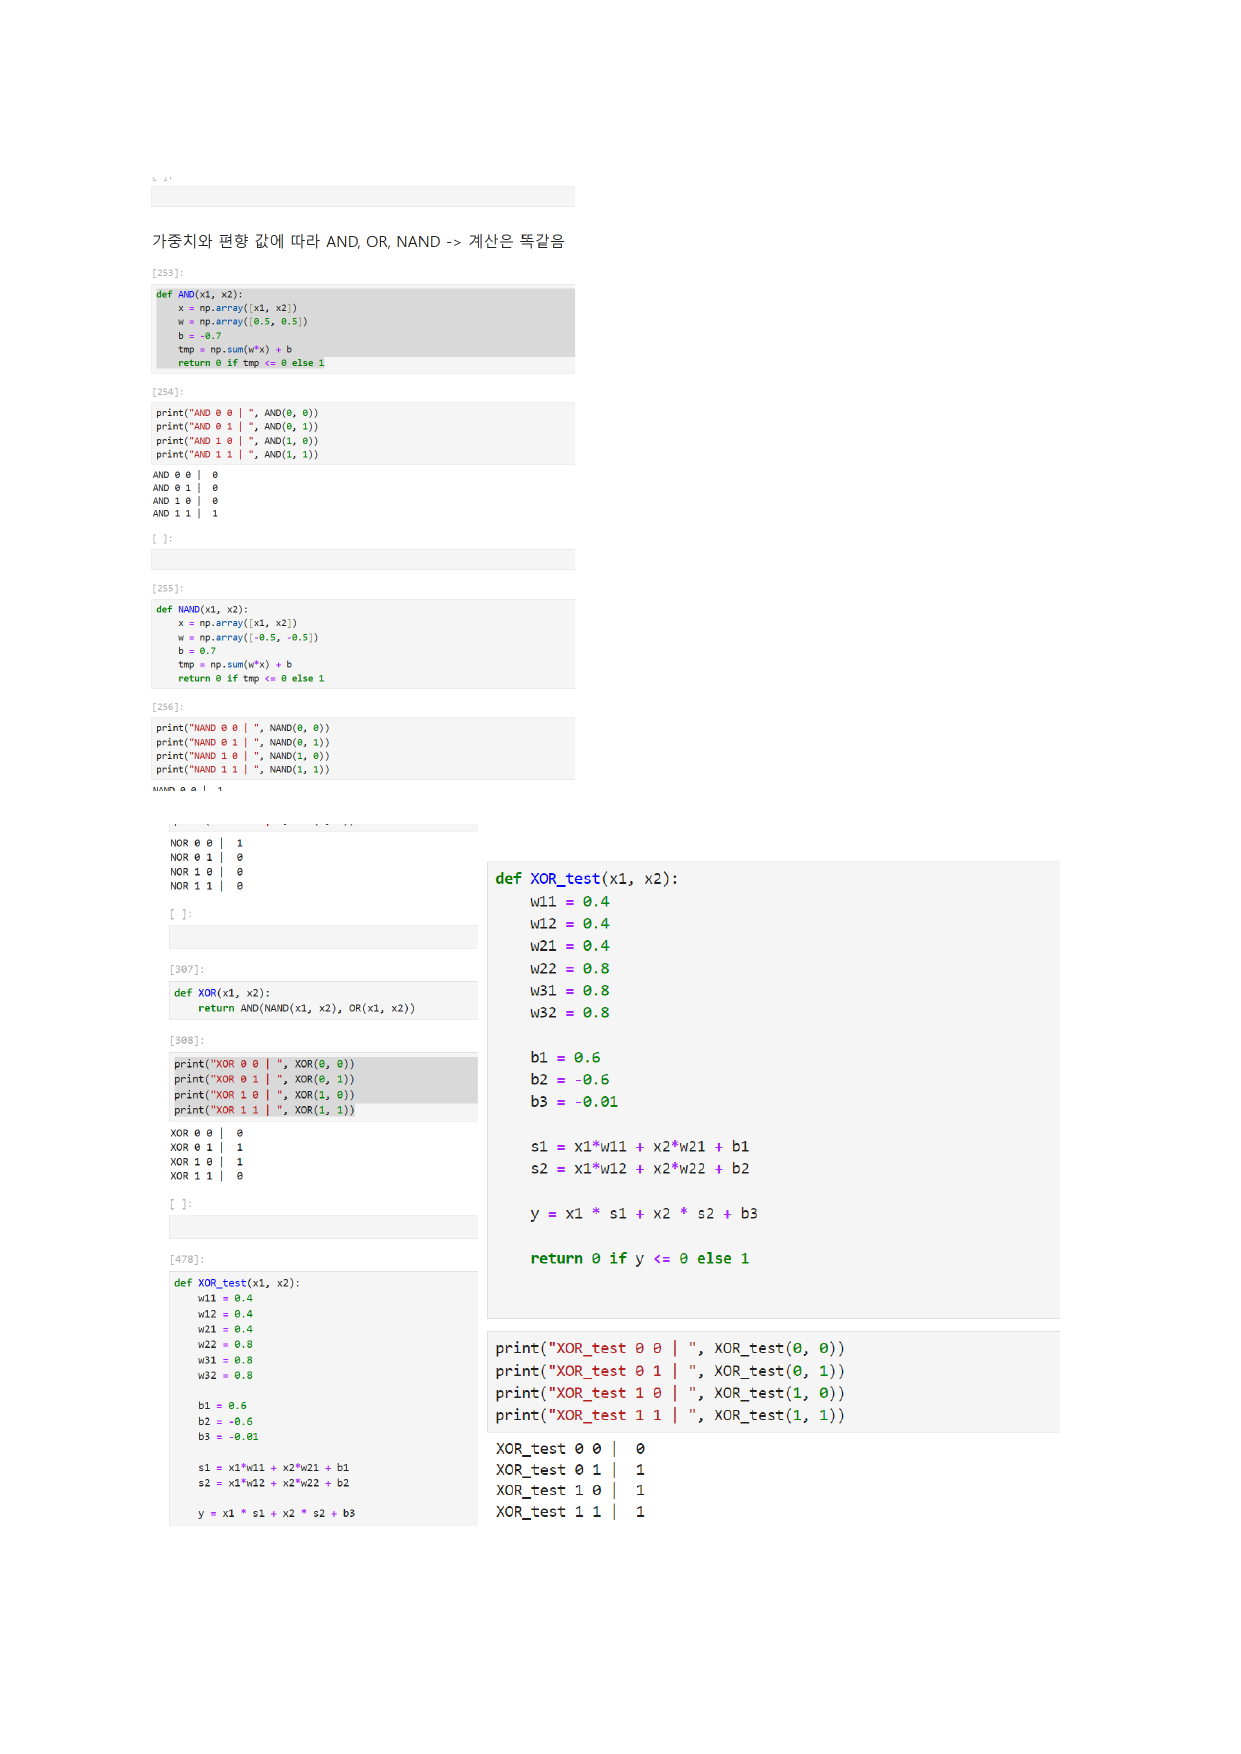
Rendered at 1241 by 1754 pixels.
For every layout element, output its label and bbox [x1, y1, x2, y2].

picture [150, 177, 575, 791]
picture [150, 824, 1061, 1526]
